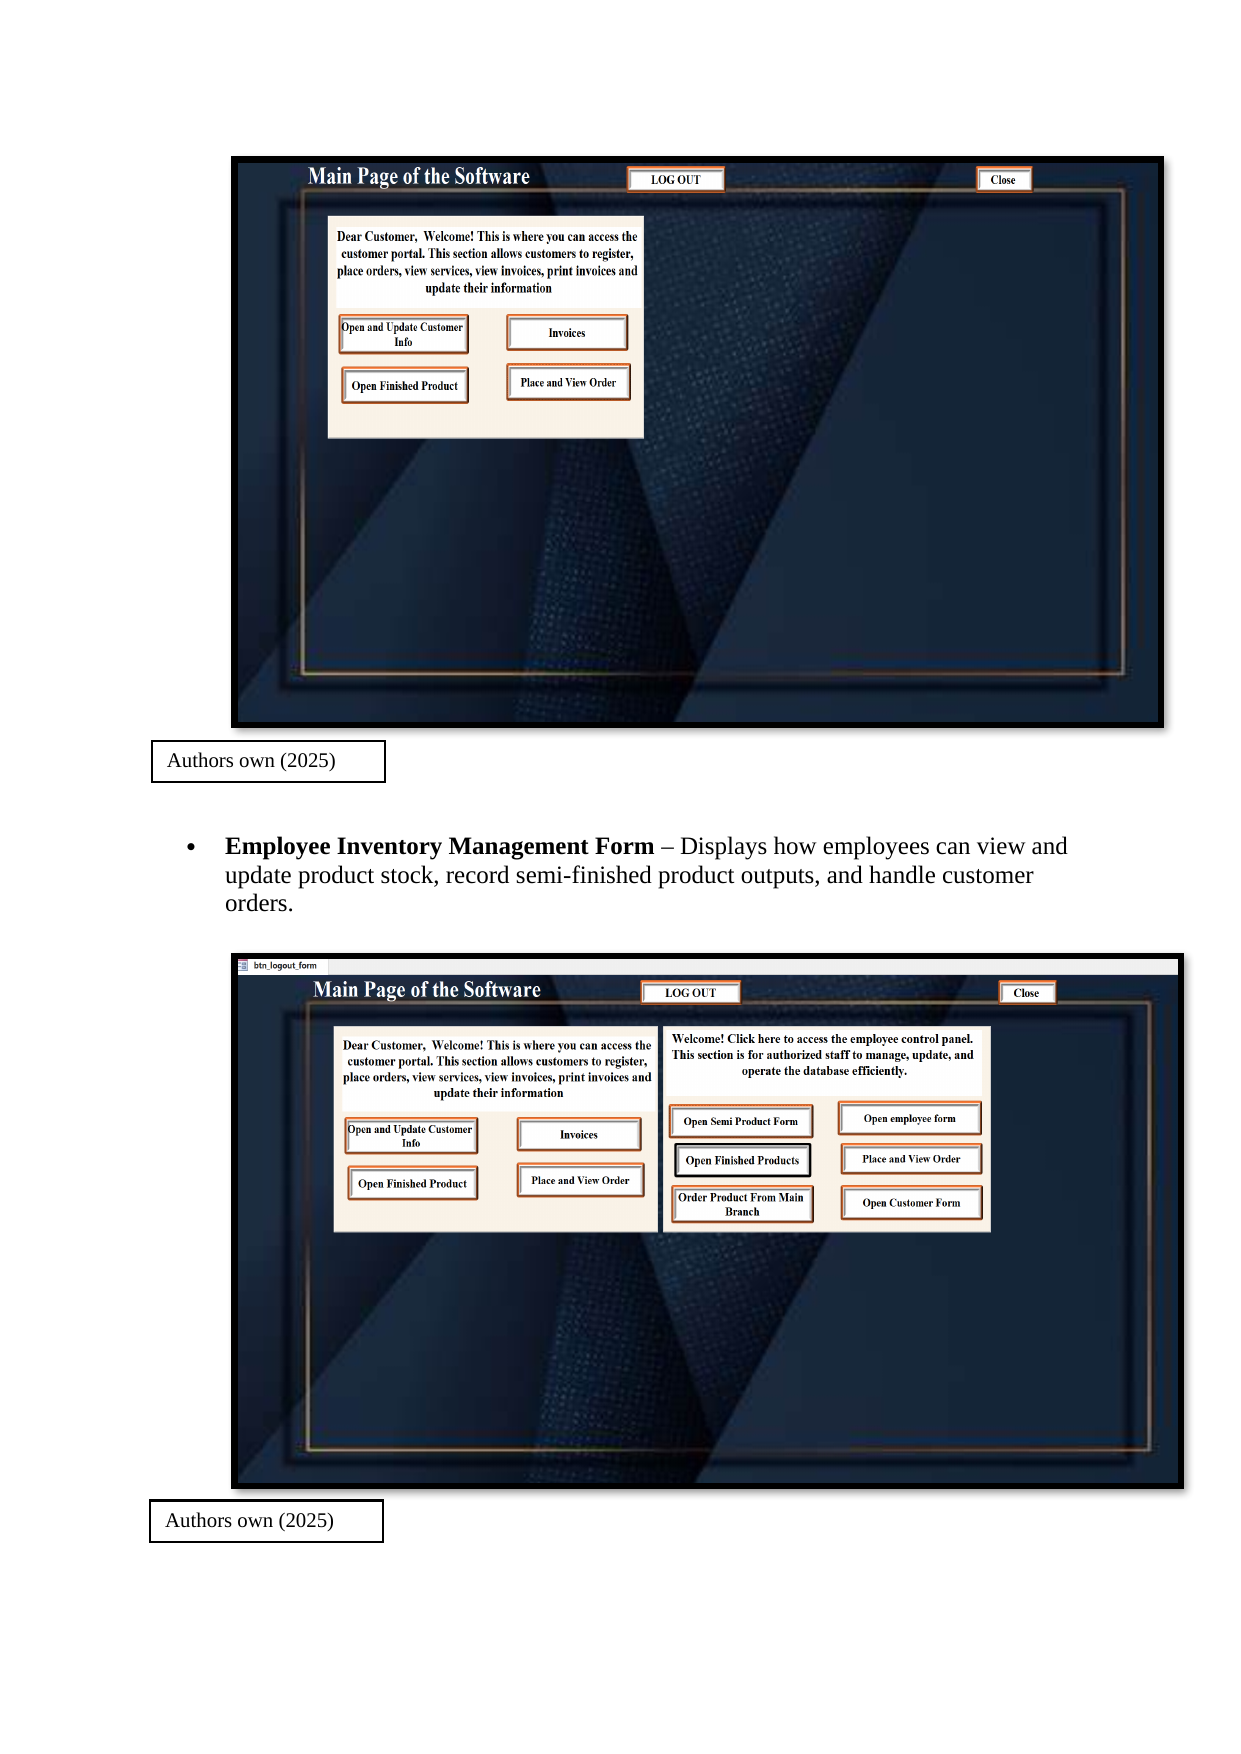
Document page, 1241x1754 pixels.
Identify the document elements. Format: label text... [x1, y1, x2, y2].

picture [238, 959, 1178, 1483]
picture [238, 163, 1158, 722]
list Employee Inventory Management Form – Displays how employees can view and update product stock, record semi-finished product outputs, and handle customer orders. [187, 831, 1090, 917]
